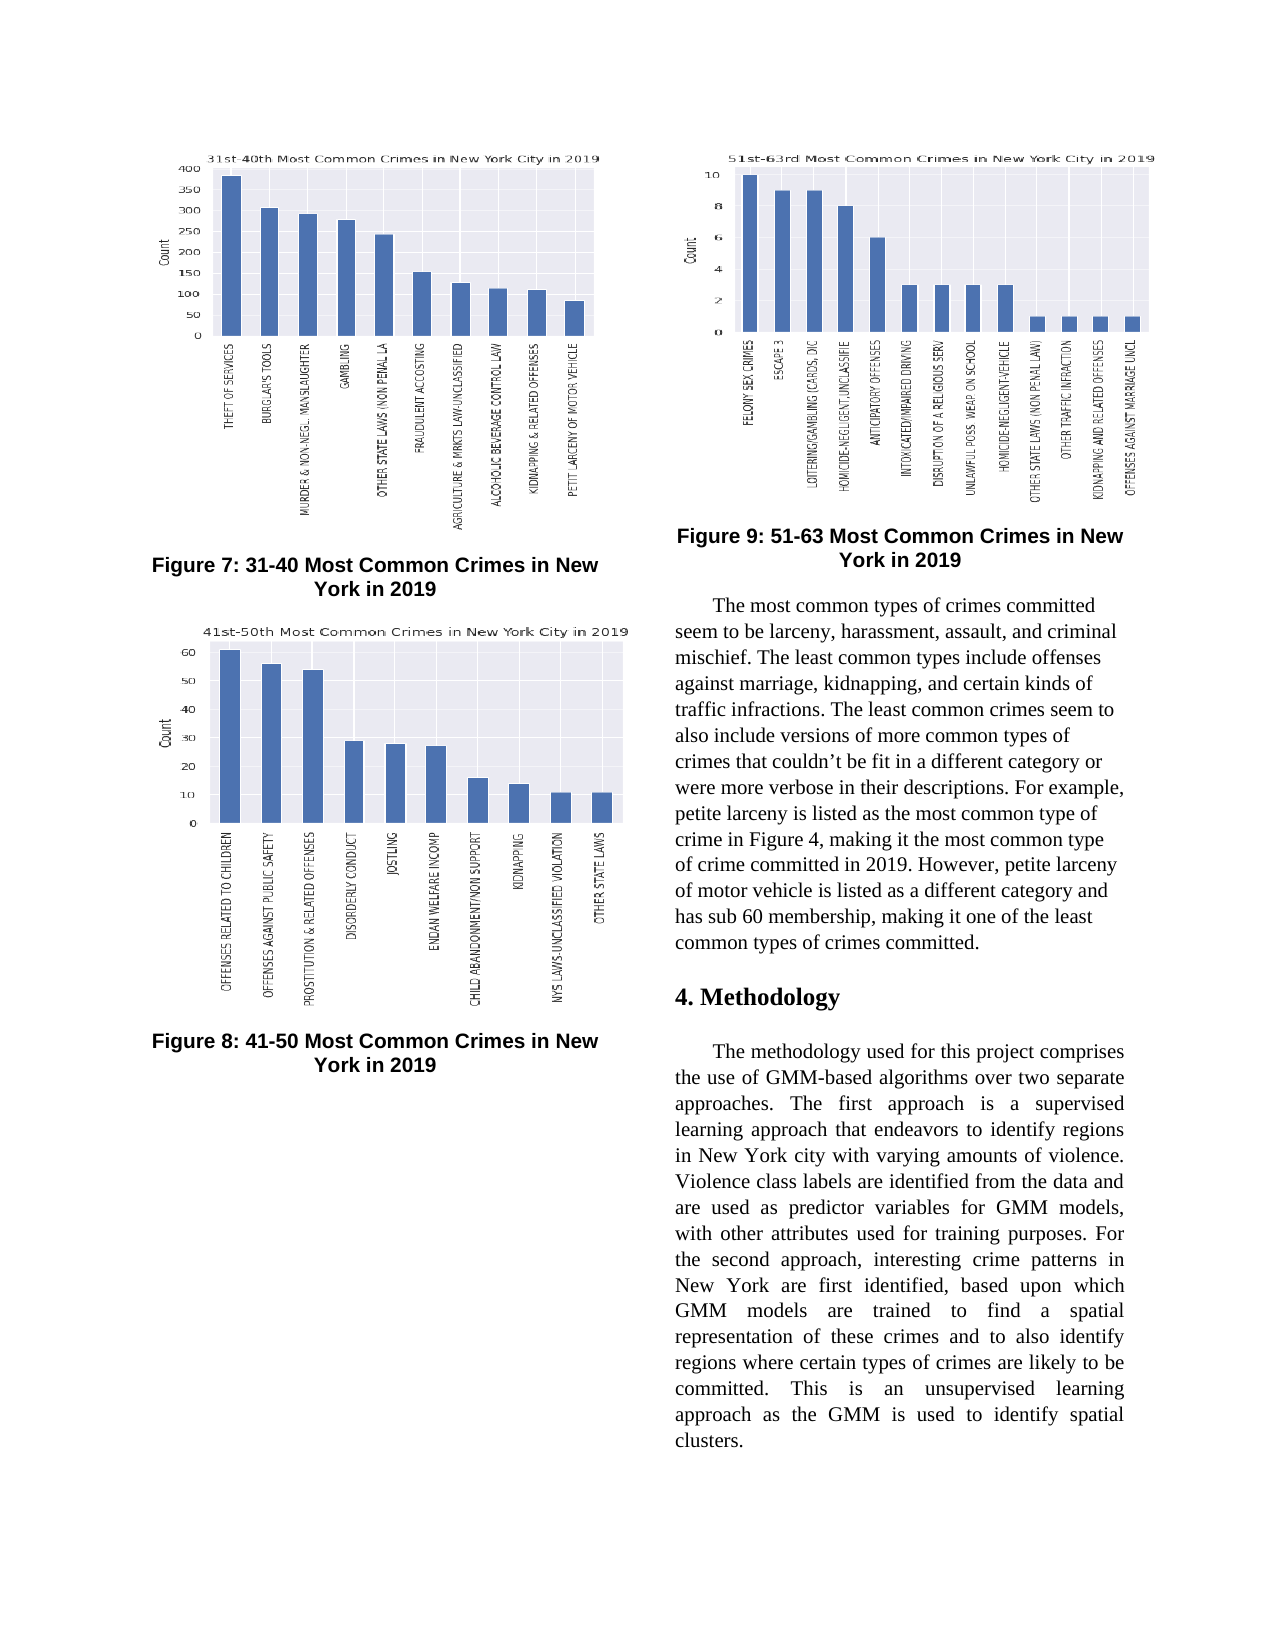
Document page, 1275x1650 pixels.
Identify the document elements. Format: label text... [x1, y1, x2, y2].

picture [150, 621, 637, 1011]
picture [675, 150, 1163, 506]
picture [150, 150, 607, 534]
text 4. Methodology [675, 982, 1125, 1011]
text Figure 9: 51-63 Most Common Crimes in New York in 2019 [675, 524, 1125, 572]
text The most common types of crimes committed seem to be larceny, harassment, assault, and criminal mischief. The least common types include offenses against marriage, kidnapping, and certain kinds of traffic infractions. The least common crimes seem to also include versions of more common types of crimes that couldn’t be fit in a different category or were more verbose in their descriptions. For example, petite larceny is listed as the most common type of crime in Figure 4, making it the most common type of crime committed in 2019. However, petite larceny of motor vehicle is listed as a different category and has sub 60 membership, making it one of the least common types of crimes committed. [675, 593, 1125, 954]
text The methodology used for this project comprises the use of GMM-based algorithms over two separate approaches. The first approach is a supervised learning approach that endeavors to identify regions in New York city with varying amounts of violence. Violence class labels are identified from the data and are used as predictor variables for GMM models, with other attributes used for training purposes. For the second approach, interesting crime patterns in New York are first identified, based upon which GMM models are trained to find a spatial representation of these crimes and to also identify regions where certain types of crimes are likely to be committed. This is an unsupervised learning approach as the GMM is used to identify spatial clusters. [675, 1039, 1125, 1452]
text Figure 8: 41-50 Most Common Crimes in New York in 2019 [150, 1029, 600, 1077]
text Figure 7: 31-40 Most Common Crimes in New York in 2019 [150, 552, 600, 600]
